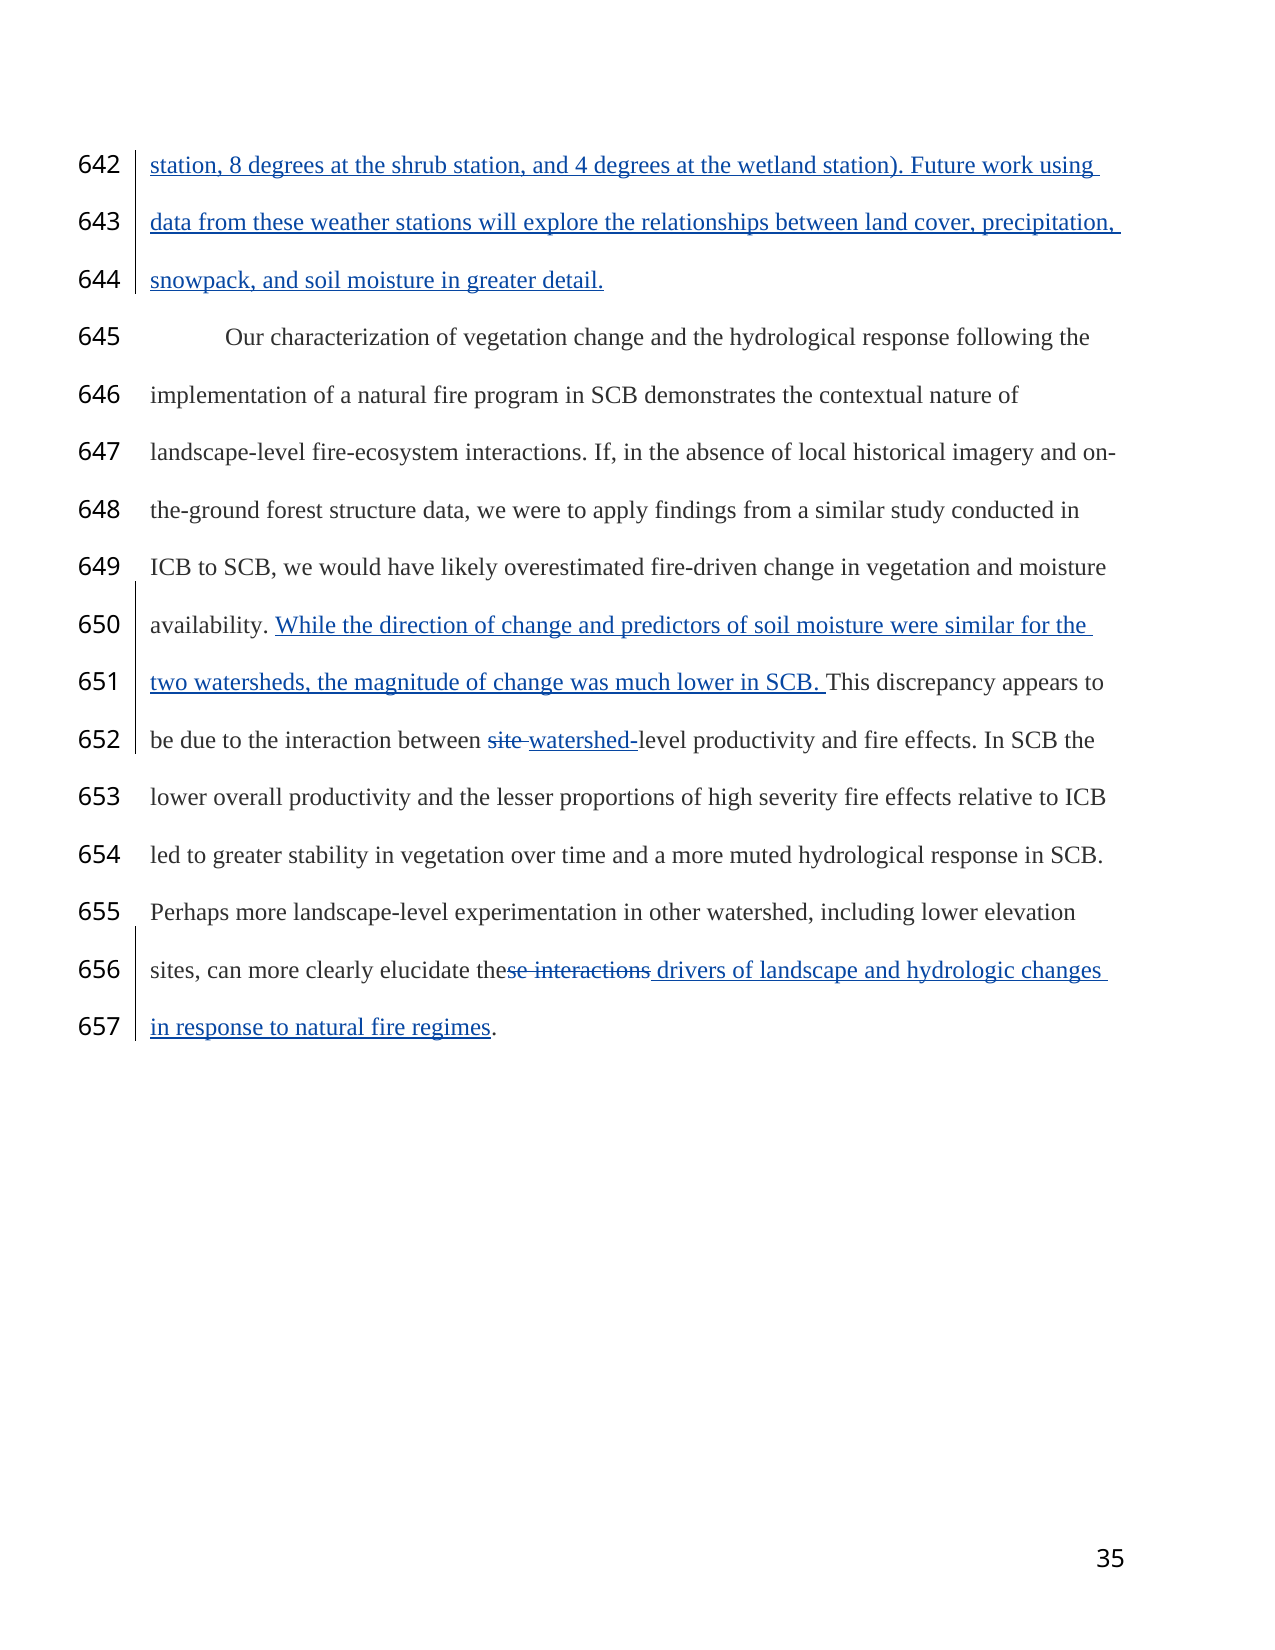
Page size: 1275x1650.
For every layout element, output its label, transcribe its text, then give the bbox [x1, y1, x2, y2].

text - [150, 150, 1125, 294]
text Our characterization of vegetation change and the hydrological response following the implementation of a natural fire program in SCB demonstrates the contextual nature of landscape-level fire-ecosystem interactions. If, in the absence of local historical imagery and on-the-ground forest structure data, we were to apply findings from a similar study conducted in ICB to SCB, we would have likely overestimated fire-driven change in vegetation and moisture availability. This discrepancy appears to be due to the interaction between level productivity and fire effects. In SCB the lower overall productivity and the lesser proportions of high severity fire effects relative to ICB led to greater stability in vegetation over time and a more muted hydrological response in SCB. Perhaps more landscape-level experimentation in other watershed, including lower elevation sites, can more clearly elucidate the. [150, 322, 1125, 1041]
